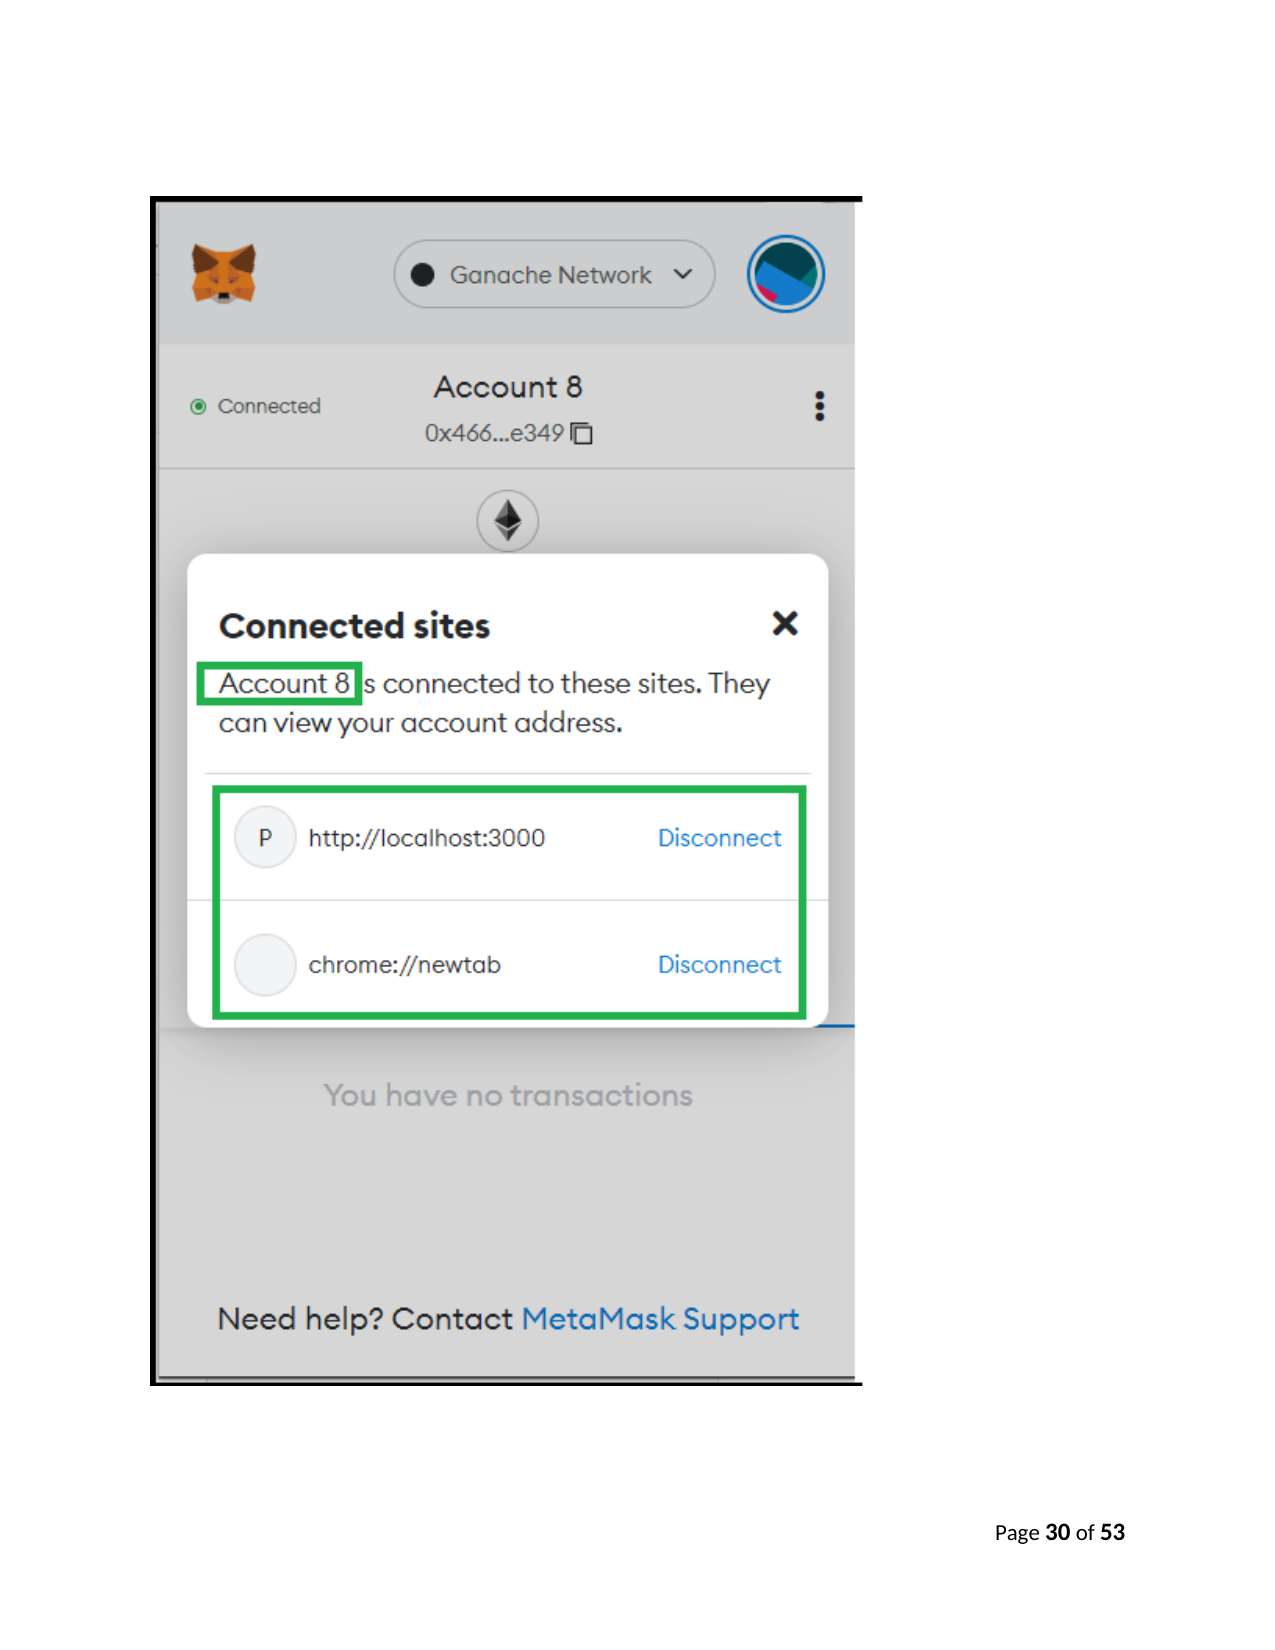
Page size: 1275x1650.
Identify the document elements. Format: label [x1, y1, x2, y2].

picture [150, 196, 863, 1386]
